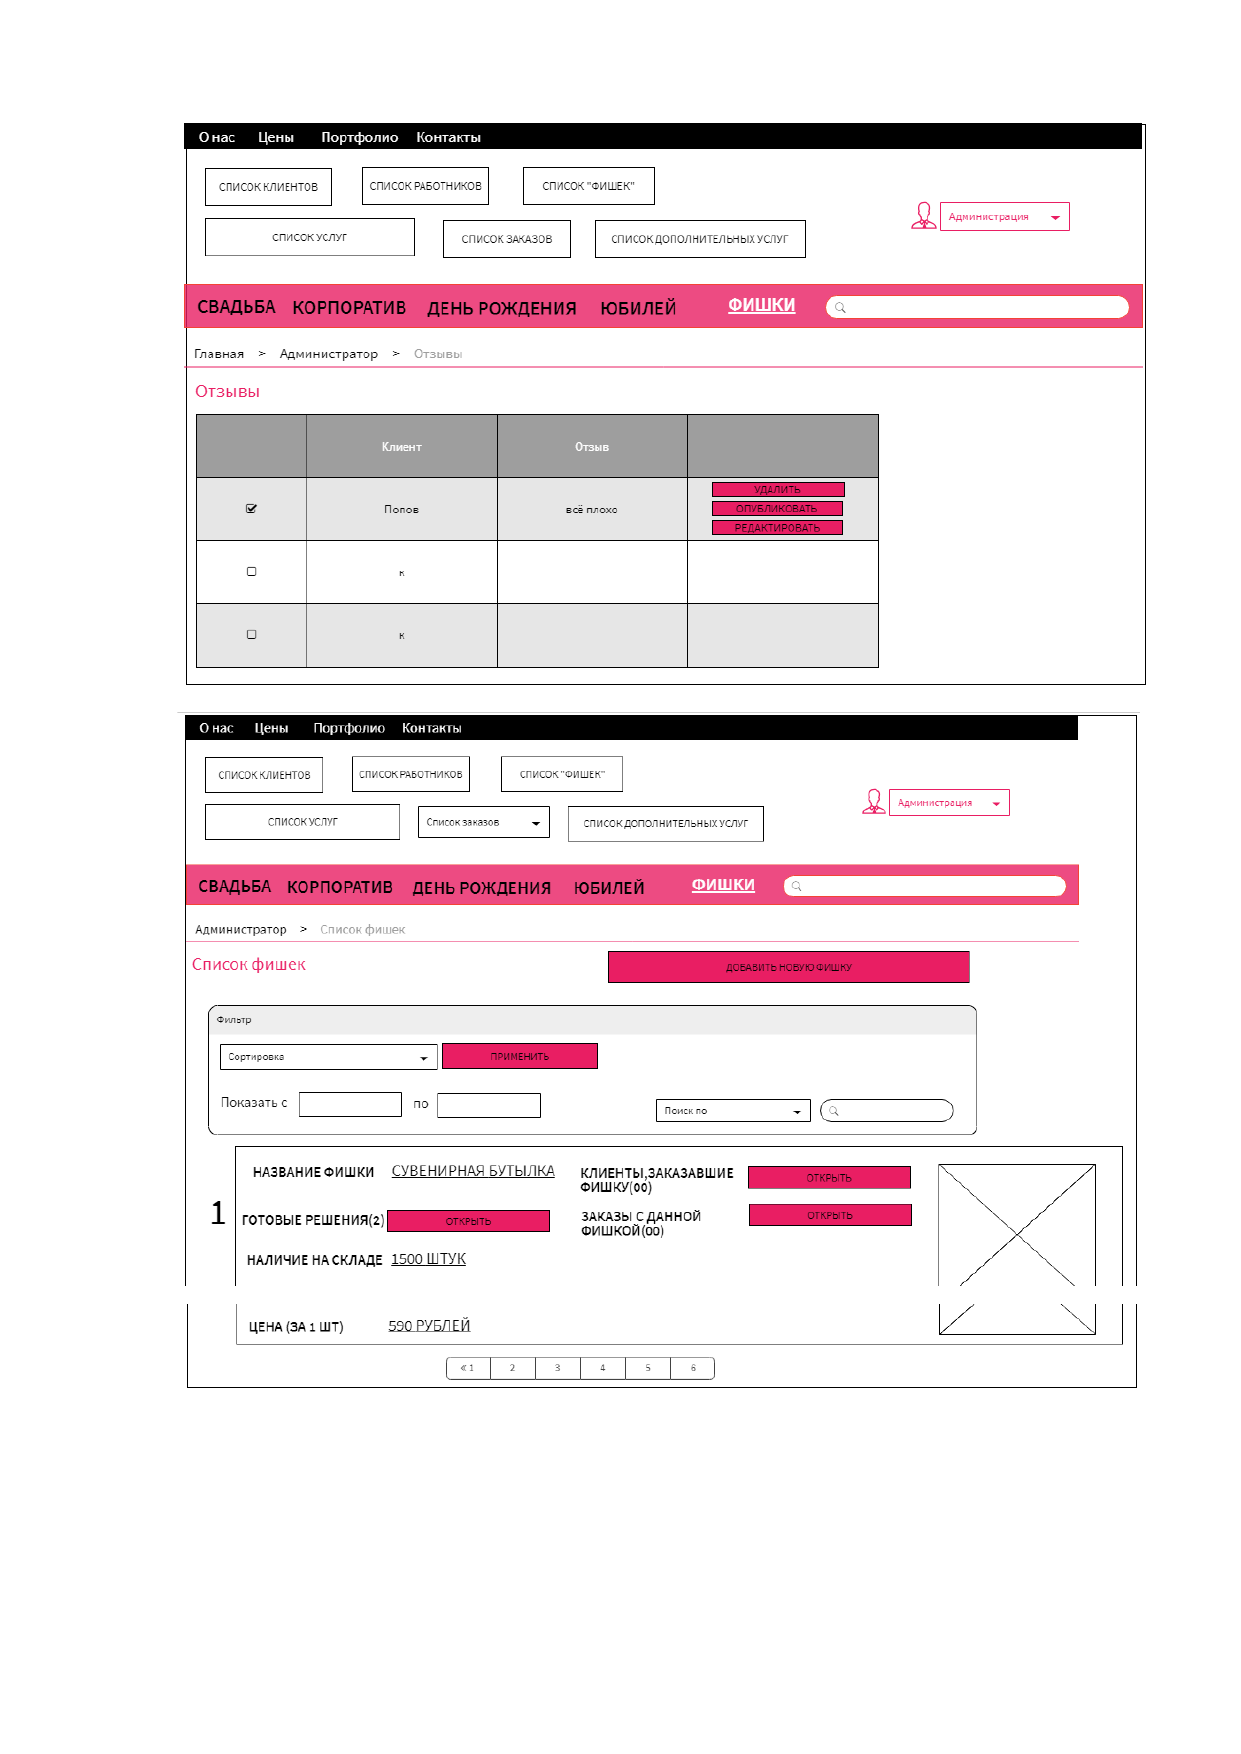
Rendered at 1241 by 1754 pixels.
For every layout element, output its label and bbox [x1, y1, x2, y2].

picture [177, 1304, 1140, 1394]
picture [177, 712, 1140, 1286]
picture [177, 118, 1153, 694]
